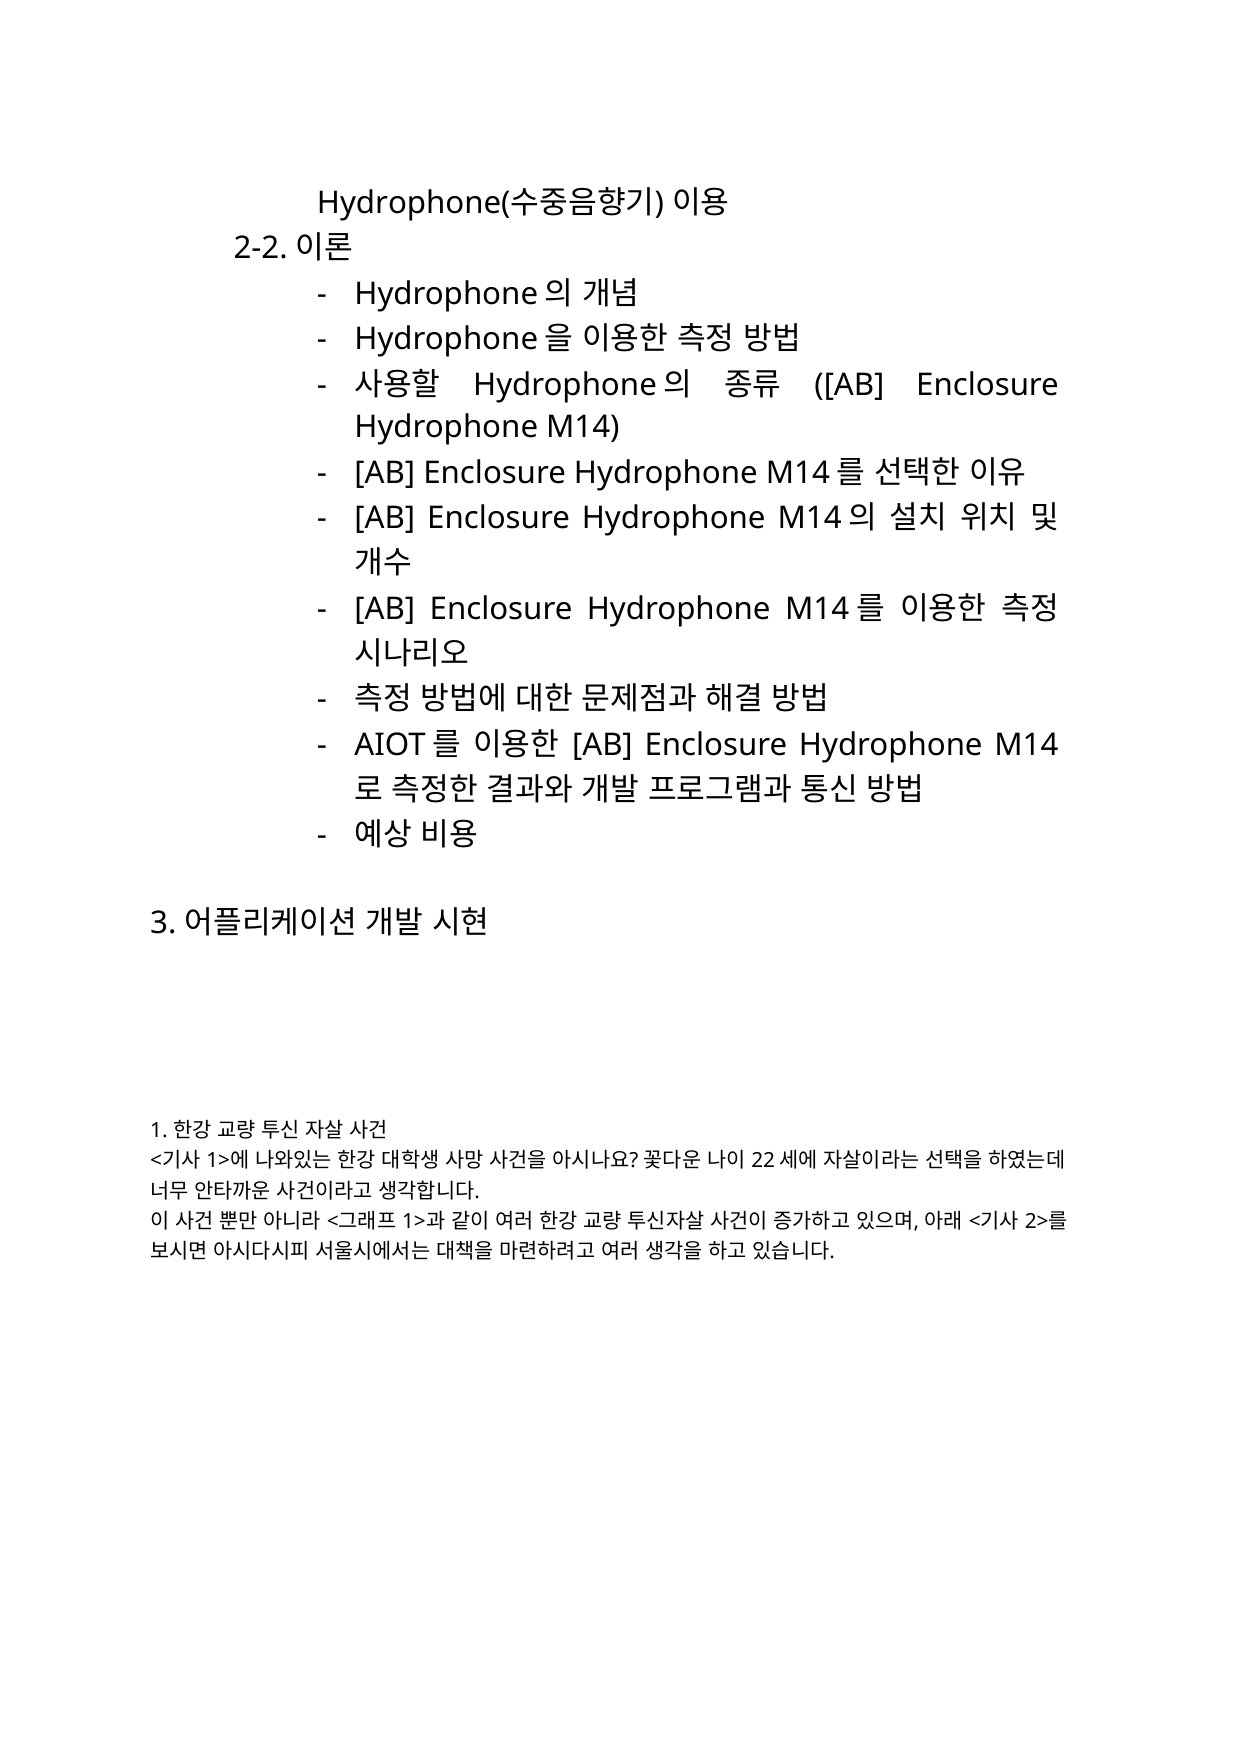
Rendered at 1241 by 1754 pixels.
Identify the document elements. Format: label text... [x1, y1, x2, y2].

text 3. 어플리케이션 개발 시현 [150, 898, 1059, 943]
text 이 사건 뿐만 아니라 <그래프 1>과 같이 여러 한강 교량 투신자살 사건이 증가하고 있으며, 아래 <기사 2>를 보시면 아시다시피 서울시에서는 대책을 마련하려고 여러 생각을 하고 있습니다. [150, 1204, 1090, 1265]
list 사용할 Hydrophone의 종류 ([AB] Enclosure Hydrophone M14) [317, 359, 1059, 447]
list Hydrophone을 이용한 측정 방법 [317, 313, 1059, 359]
list 예상 비용 [317, 809, 1059, 855]
list [AB] Enclosure Hydrophone M14를 이용한 측정 시나리오 [317, 583, 1059, 673]
text <기사 1>에 나와있는 한강 대학생 사망 사건을 아시나요? 꽃다운 나이 22세에 자살이라는 선택을 하였는데 너무 안타까운 사건이라고 생각합니다. [150, 1144, 1090, 1204]
subtitle 1. 한강 교량 투신 자살 사건 [150, 1113, 1090, 1144]
list 측정 방법에 대한 문제점과 해결 방법 [317, 673, 1059, 719]
text Hydrophone(수중음향기) 이용 [150, 177, 1059, 223]
text 2-2. 이론 [150, 223, 1059, 268]
list AIOT를 이용한 [AB] Enclosure Hydrophone M14로 측정한 결과와 개발 프로그램과 통신 방법 [317, 719, 1059, 809]
list [AB] Enclosure Hydrophone M14를 선택한 이유 [317, 447, 1059, 492]
list [AB] Enclosure Hydrophone M14의 설치 위치 및 개수 [317, 492, 1059, 583]
list Hydrophone의 개념 [317, 268, 1059, 313]
